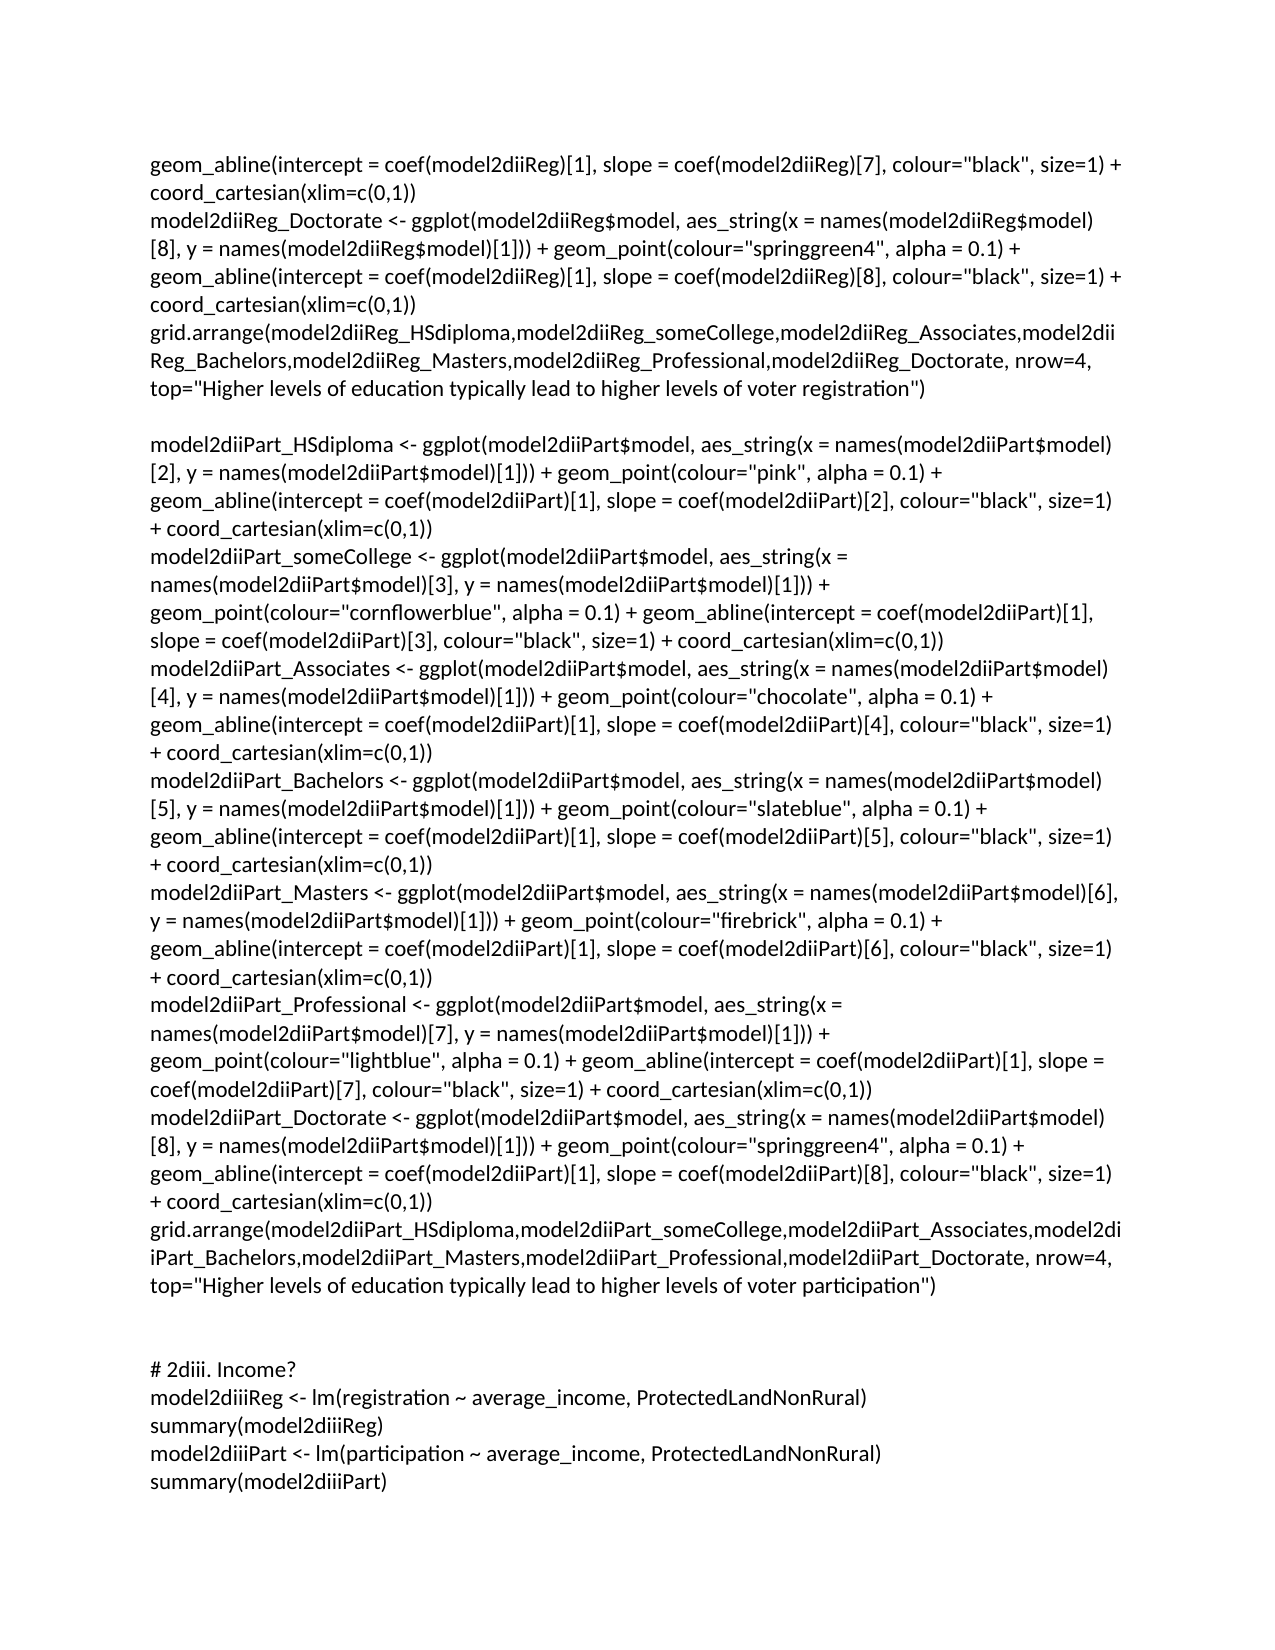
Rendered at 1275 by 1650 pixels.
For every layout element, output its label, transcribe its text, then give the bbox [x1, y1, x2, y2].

text grid.arrange(model2diiPart_HSdiploma,model2diiPart_someCollege,model2diiPart_Associates,model2diiPart_Bachelors,model2diiPart_Masters,model2diiPart_Professional,model2diiPart_Doctorate, nrow=4, top="Higher levels of education typically lead to higher levels of voter participation") [150, 1215, 1125, 1299]
text model2diiiPart <- lm(participation ~ average_income, ProtectedLandNonRural) [150, 1439, 1125, 1467]
text model2diiiReg <- lm(registration ~ average_income, ProtectedLandNonRural) [150, 1383, 1125, 1411]
text model2diiPart_Associates <- ggplot(model2diiPart$model, aes_string(x = names(model2diiPart$model)[4], y = names(model2diiPart$model)[1])) + geom_point(colour="chocolate", alpha = 0.1) + geom_abline(intercept = coef(model2diiPart)[1], slope = coef(model2diiPart)[4], colour="black", size=1) + coord_cartesian(xlim=c(0,1)) [150, 654, 1125, 766]
text model2diiPart_Doctorate <- ggplot(model2diiPart$model, aes_string(x = names(model2diiPart$model)[8], y = names(model2diiPart$model)[1])) + geom_point(colour="springgreen4", alpha = 0.1) + geom_abline(intercept = coef(model2diiPart)[1], slope = coef(model2diiPart)[8], colour="black", size=1) + coord_cartesian(xlim=c(0,1)) [150, 1103, 1125, 1215]
text summary(model2diiiPart) [150, 1467, 1125, 1495]
text summary(model2diiiReg) [150, 1411, 1125, 1439]
text model2diiPart_someCollege <- ggplot(model2diiPart$model, aes_string(x = names(model2diiPart$model)[3], y = names(model2diiPart$model)[1])) + geom_point(colour="cornflowerblue", alpha = 0.1) + geom_abline(intercept = coef(model2diiPart)[1], slope = coef(model2diiPart)[3], colour="black", size=1) + coord_cartesian(xlim=c(0,1)) [150, 542, 1125, 654]
text # 2diii. Income? [150, 1355, 1125, 1383]
text model2diiPart_HSdiploma <- ggplot(model2diiPart$model, aes_string(x = names(model2diiPart$model)[2], y = names(model2diiPart$model)[1])) + geom_point(colour="pink", alpha = 0.1) + geom_abline(intercept = coef(model2diiPart)[1], slope = coef(model2diiPart)[2], colour="black", size=1) + coord_cartesian(xlim=c(0,1)) [150, 430, 1125, 542]
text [150, 150, 1125, 206]
text grid.arrange(model2diiReg_HSdiploma,model2diiReg_someCollege,model2diiReg_Associates,model2diiReg_Bachelors,model2diiReg_Masters,model2diiReg_Professional,model2diiReg_Doctorate, nrow=4, top="Higher levels of education typically lead to higher levels of voter registration") [150, 318, 1125, 402]
text model2diiPart_Professional <- ggplot(model2diiPart$model, aes_string(x = names(model2diiPart$model)[7], y = names(model2diiPart$model)[1])) + geom_point(colour="lightblue", alpha = 0.1) + geom_abline(intercept = coef(model2diiPart)[1], slope = coef(model2diiPart)[7], colour="black", size=1) + coord_cartesian(xlim=c(0,1)) [150, 991, 1125, 1103]
text model2diiPart_Bachelors <- ggplot(model2diiPart$model, aes_string(x = names(model2diiPart$model)[5], y = names(model2diiPart$model)[1])) + geom_point(colour="slateblue", alpha = 0.1) + geom_abline(intercept = coef(model2diiPart)[1], slope = coef(model2diiPart)[5], colour="black", size=1) + coord_cartesian(xlim=c(0,1)) [150, 766, 1125, 878]
text model2diiReg_Doctorate <- ggplot(model2diiReg$model, aes_string(x = names(model2diiReg$model)[8], y = names(model2diiReg$model)[1])) + geom_point(colour="springgreen4", alpha = 0.1) + geom_abline(intercept = coef(model2diiReg)[1], slope = coef(model2diiReg)[8], colour="black", size=1) + coord_cartesian(xlim=c(0,1)) [150, 206, 1125, 318]
text model2diiPart_Masters <- ggplot(model2diiPart$model, aes_string(x = names(model2diiPart$model)[6], y = names(model2diiPart$model)[1])) + geom_point(colour="firebrick", alpha = 0.1) + geom_abline(intercept = coef(model2diiPart)[1], slope = coef(model2diiPart)[6], colour="black", size=1) + coord_cartesian(xlim=c(0,1)) [150, 878, 1125, 991]
